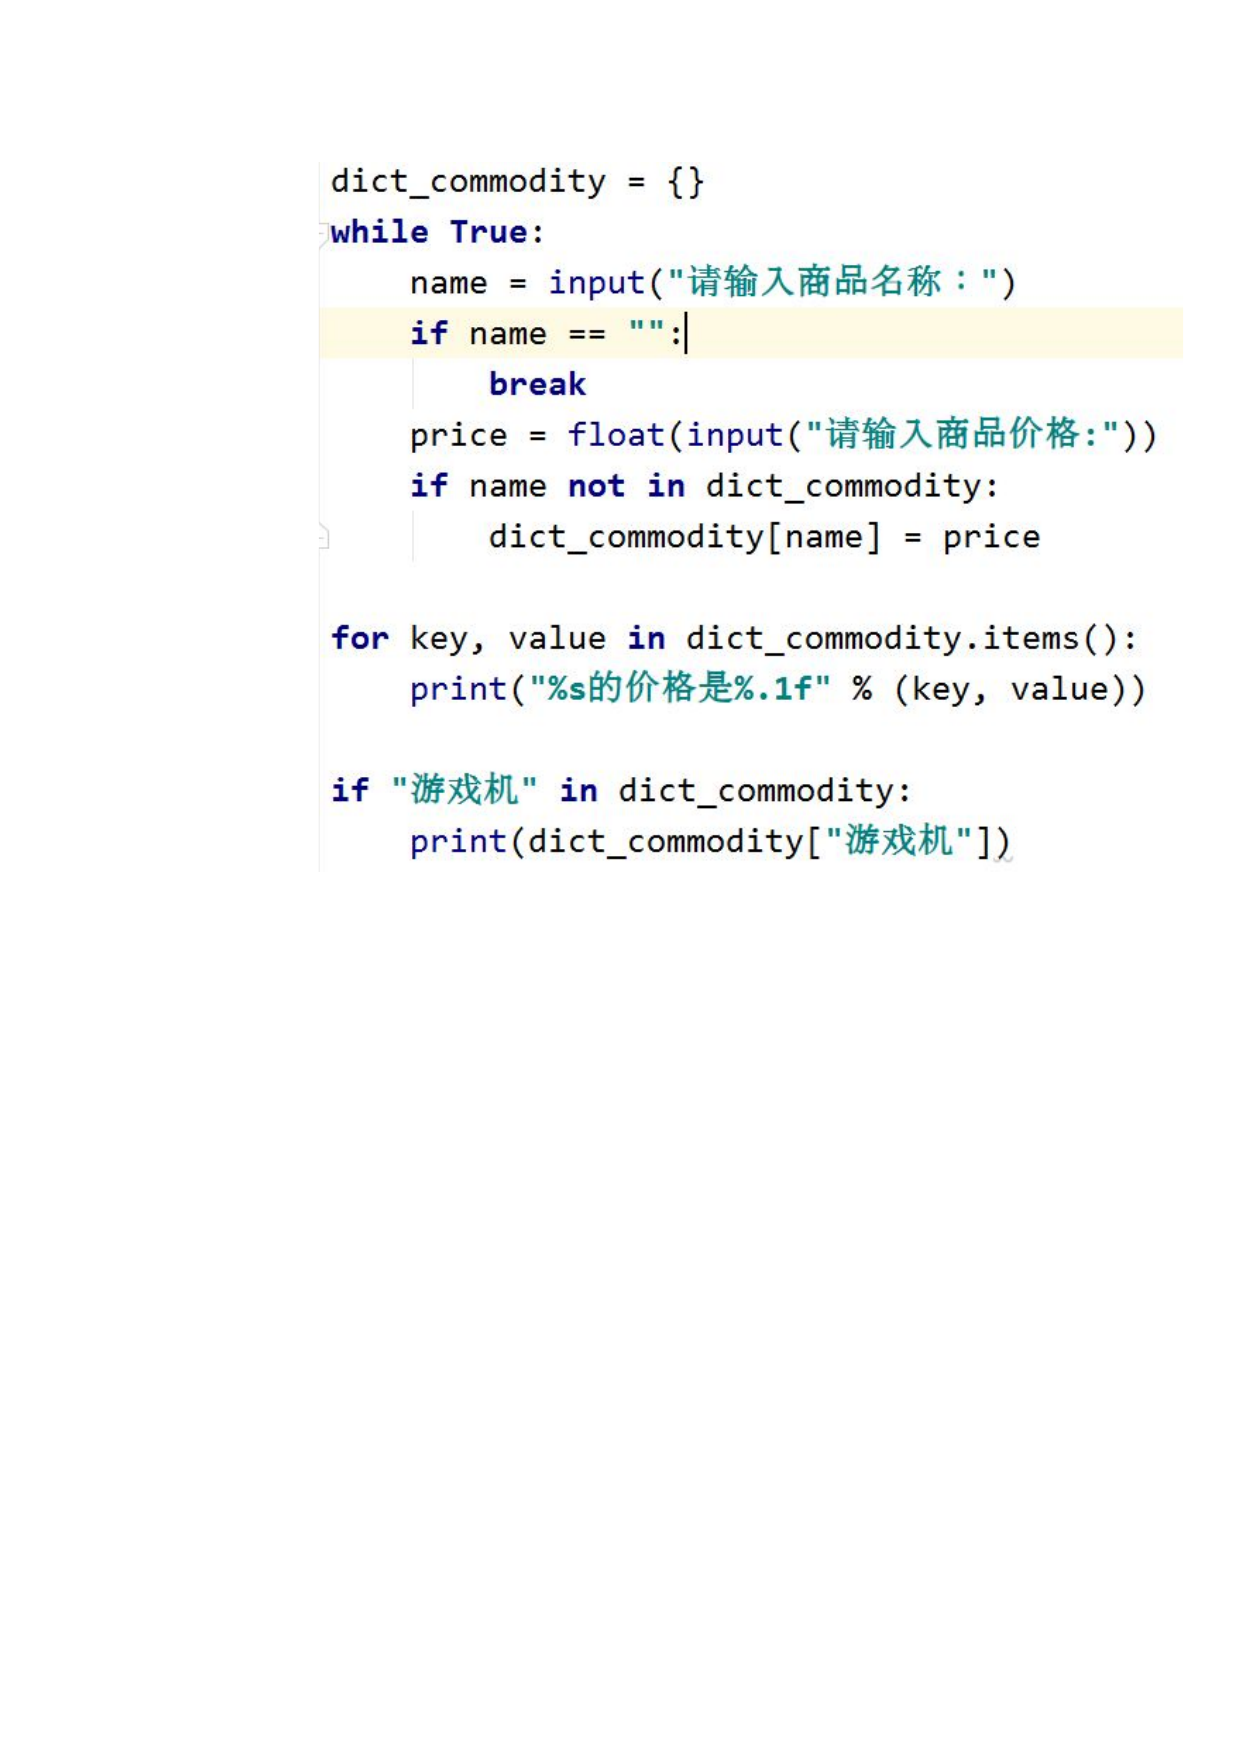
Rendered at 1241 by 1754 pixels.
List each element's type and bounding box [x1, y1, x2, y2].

picture [318, 162, 1184, 872]
